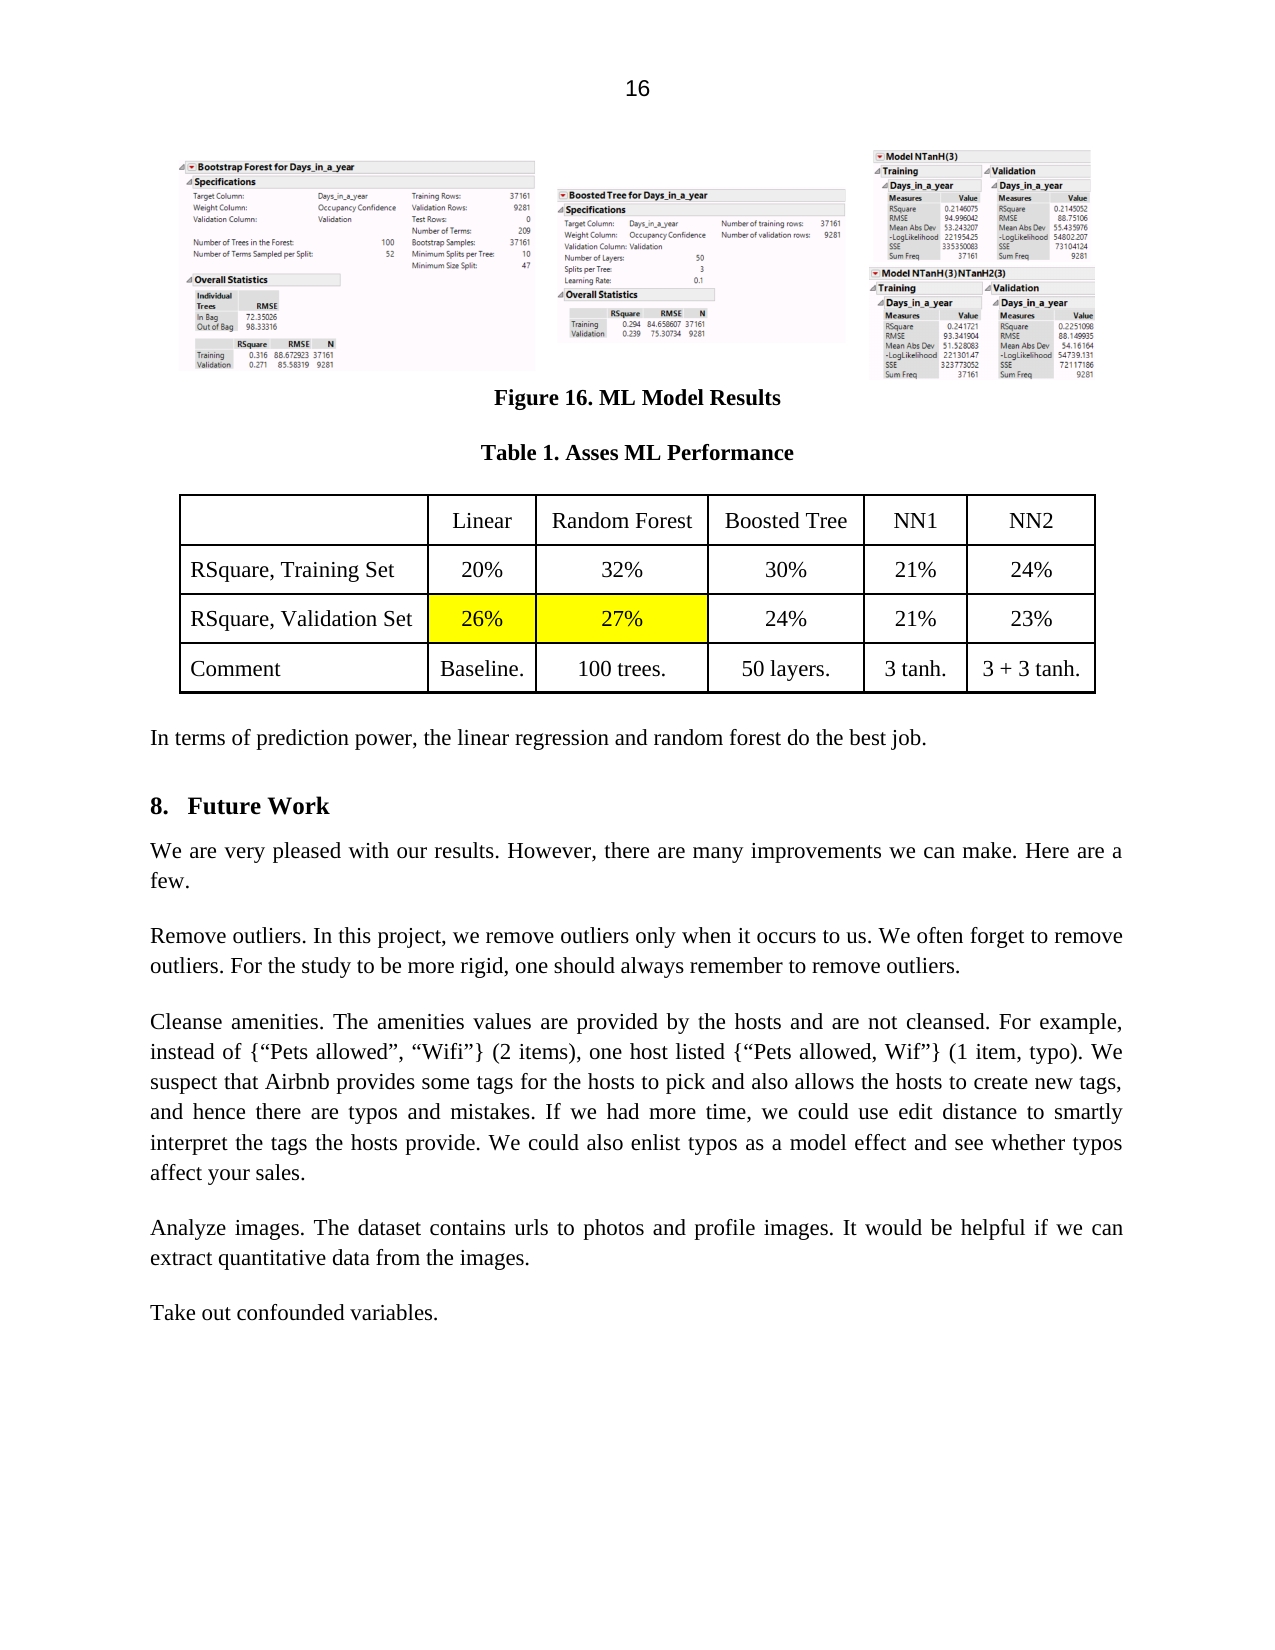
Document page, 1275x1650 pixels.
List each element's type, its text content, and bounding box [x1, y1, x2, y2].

table_cell 21% [865, 595, 966, 642]
table_cell 21% [865, 546, 966, 593]
text Cleanse amenities. The amenities values are provided by the hosts and are not cleansed. For example, instead of {“Pets allowed”, “Wifi”} (2 items), one host listed {“Pets allowed, Wif”} (1 item, typo). We suspect that Airbnb provides some tags for the hosts to pick and also allows the hosts to create new tags, and hence there are typos and mistakes. If we had more time, we could use edit distance to smartly interpret the tags the hosts provide. We could also enlist typos as a model effect and see whether typos affect your sales. [150, 1008, 1125, 1185]
table_cell [847, 266, 1117, 384]
picture [178, 160, 536, 371]
table_cell 23% [968, 595, 1094, 642]
table_header [158, 150, 556, 384]
table_header [181, 496, 427, 543]
table_cell 20% [429, 546, 535, 593]
table_cell 24% [709, 595, 863, 642]
table_header [556, 150, 847, 384]
text Figure 16. ML Model Results [150, 384, 1125, 410]
text Remove outliers. In this project, we remove outliers only when it occurs to us. We often forget to remove outliers. For the study to be more rigid, one should always remember to remove outliers. [150, 922, 1125, 979]
table_header Linear [429, 496, 535, 543]
table_cell Baseline. [429, 644, 535, 691]
table_header NN1 [865, 496, 966, 543]
table_header [847, 150, 1117, 266]
text Table 1. Asses ML Performance [150, 439, 1125, 465]
table_cell Comment [181, 644, 427, 691]
table_cell 24% [968, 546, 1094, 593]
table_cell 27% [537, 595, 707, 642]
picture [873, 150, 1091, 262]
text In terms of prediction power, the linear regression and random forest do the best job. [150, 724, 1125, 750]
table_cell 3 tanh. [865, 644, 966, 691]
table_header NN2 [968, 496, 1094, 543]
table_cell 32% [537, 546, 707, 593]
table_cell 3 + 3 tanh. [968, 644, 1094, 691]
table_cell 30% [709, 546, 863, 593]
table_cell RSquare, Training Set [181, 546, 427, 593]
table_header Boosted Tree [709, 496, 863, 543]
table_cell 100 trees. [537, 644, 707, 691]
table_header Random Forest [537, 496, 707, 543]
table_cell 26% [429, 595, 535, 642]
table_cell 50 layers. [709, 644, 863, 691]
subtitle Future Work [150, 791, 1125, 820]
text Analyze images. The dataset contains urls to photos and profile images. It would be helpful if we can extract quantitative data from the images. [150, 1214, 1125, 1271]
text Take out confounded variables. [150, 1299, 1125, 1326]
picture [557, 187, 846, 343]
picture [869, 265, 1095, 380]
table_cell RSquare, Validation Set [181, 595, 427, 642]
text We are very pleased with our results. However, there are many improvements we can make. Here are a few. [150, 837, 1125, 893]
